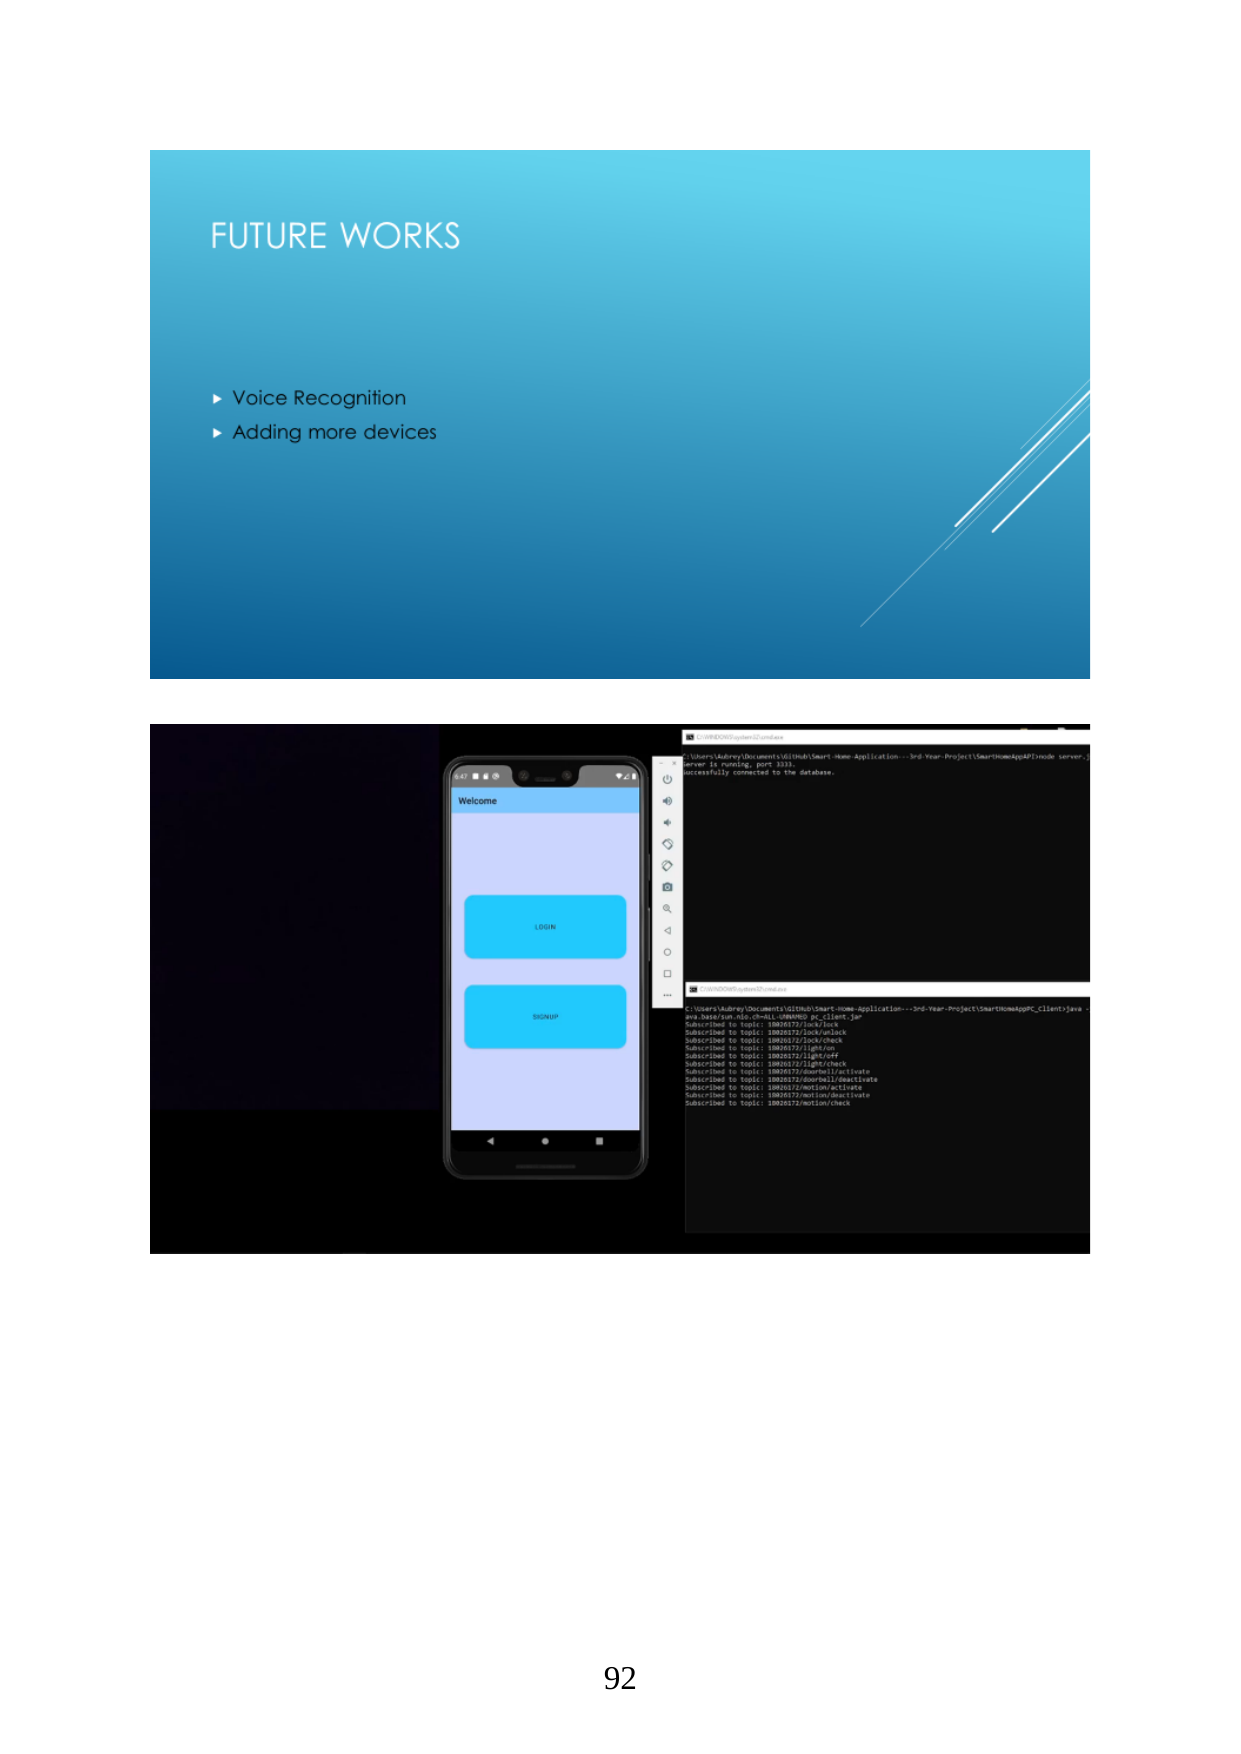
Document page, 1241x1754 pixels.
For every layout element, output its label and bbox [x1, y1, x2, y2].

picture [150, 724, 1091, 1254]
picture [150, 150, 1091, 679]
